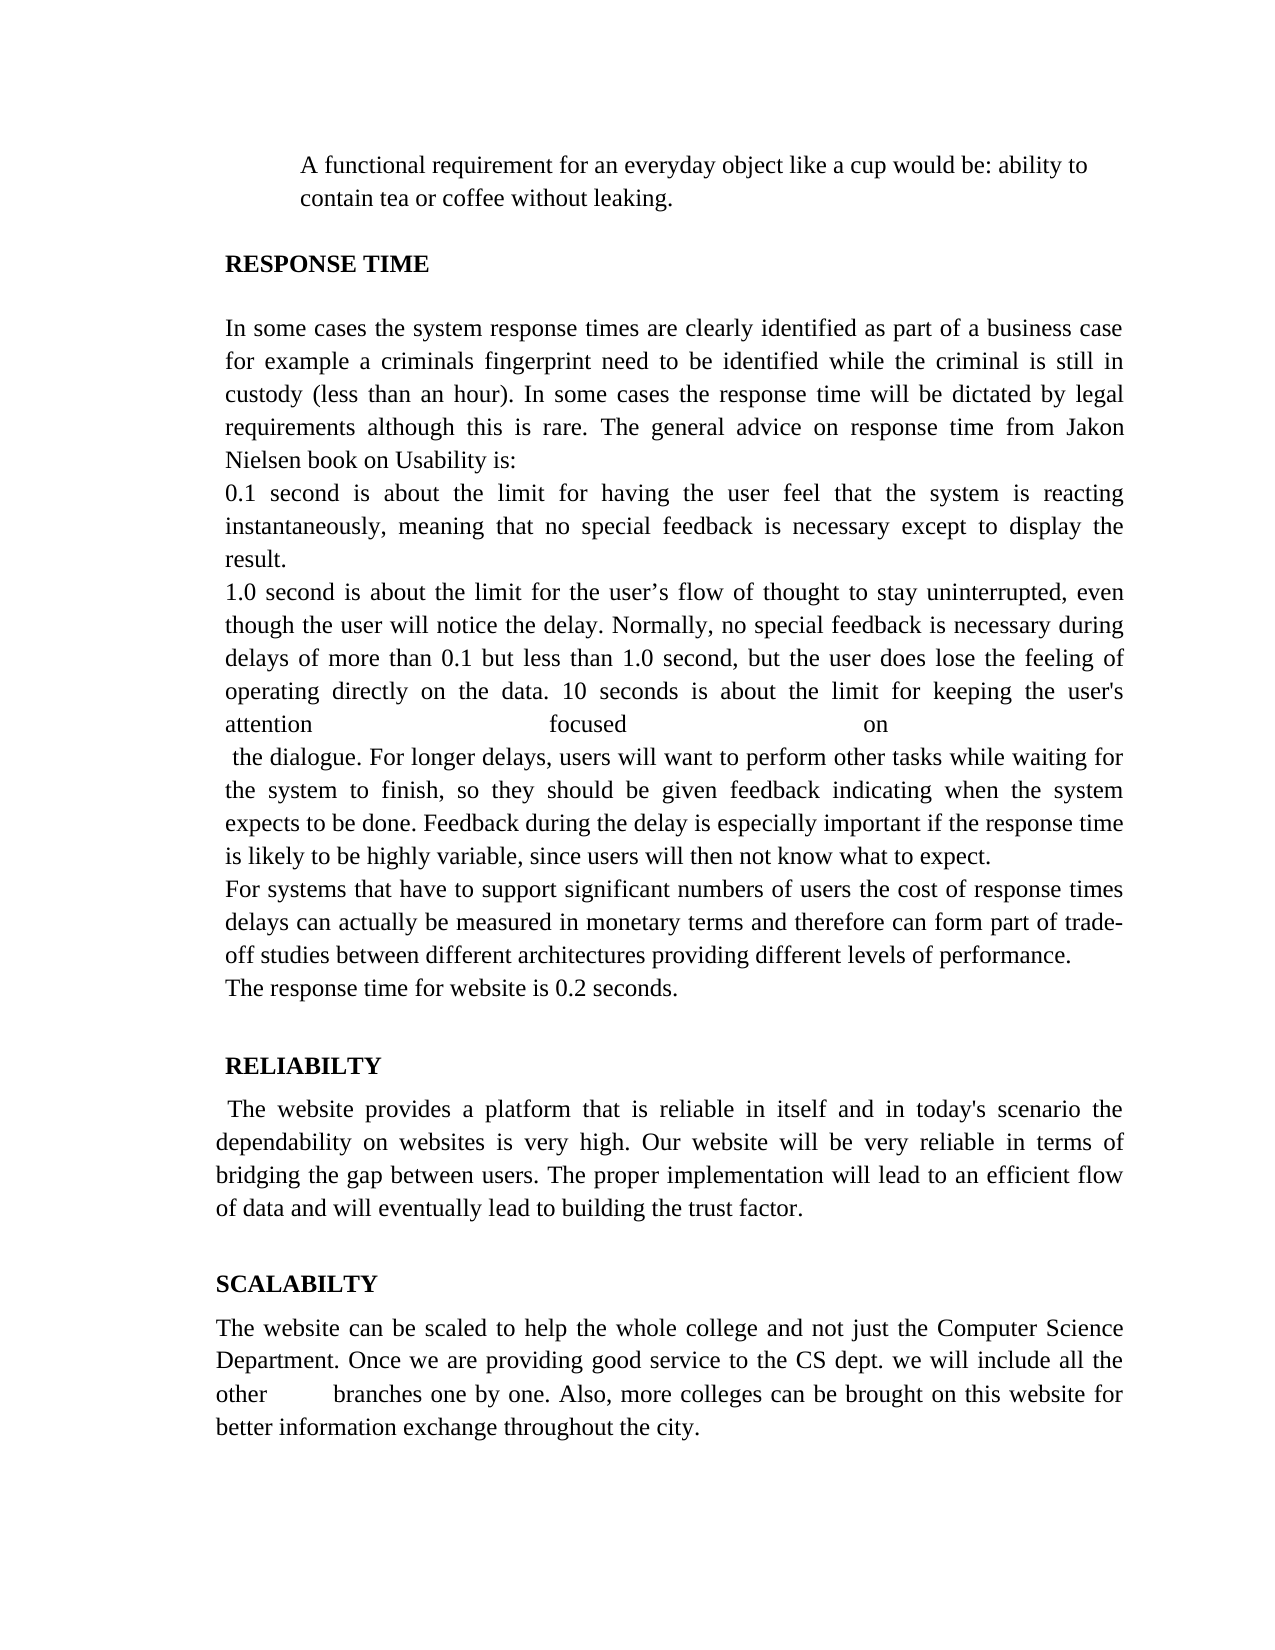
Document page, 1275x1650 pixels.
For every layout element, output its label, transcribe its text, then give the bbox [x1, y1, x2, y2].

text 0.1 second is about the limit for having the user feel that the system is reacting instantaneously, meaning that no special feedback is necessary except to display the result. 1.0 second is about the limit for the user’s flow of thought to stay uninterrupted, even though the user will notice the delay. Normally, no special feedback is necessary during delays of more than 0.1 but less than 1.0 second, but the user does lose the feeling of operating directly on the data. 10 seconds is about the limit for keeping the user's attention focused on the dialogue. For longer delays, users will want to perform other tasks while waiting for the system to finish, so they should be given feedback indicating when the system expects to be done. Feedback during the delay is especially important if the response time is likely to be highly variable, since users will then not know what to expect. [225, 478, 1125, 870]
text The response time for website is 0.2 seconds. [225, 973, 1125, 1002]
text For systems that have to support significant numbers of users the cost of response times delays can actually be measured in monetary terms and therefore can form part of trade-off studies between different architectures providing different levels of performance. [225, 874, 1125, 969]
text RELIABILTY [225, 1051, 1125, 1080]
text SCALABILTY [216, 1269, 1125, 1298]
text The website can be scaled to help the whole college and not just the Computer Science Department. Once we are providing good service to the CS dept. we will include all the other branches one by one. Also, more colleges can be brought on this website for better information exchange throughout the city. [216, 1313, 1125, 1440]
text A functional requirement for an everyday object like a cup would be: ability to contain tea or coffee without leaking. [300, 150, 1125, 212]
text The website provides a platform that is reliable in itself and in today's scenario the dependability on websites is very high. Our website will be very reliable in terms of bridging the gap between users. The proper implementation will lead to an efficient flow of data and will eventually lead to building the trust factor. [216, 1094, 1125, 1222]
text In some cases the system response times are clearly identified as part of a business case for example a criminals fingerprint need to be identified while the criminal is still in custody (less than an hour). In some cases the response time will be dictated by legal requirements although this is rare. The general advice on response time from Jakon Nielsen book on Usability is: [225, 408, 1125, 474]
text RESPONSE TIME [225, 249, 1125, 278]
